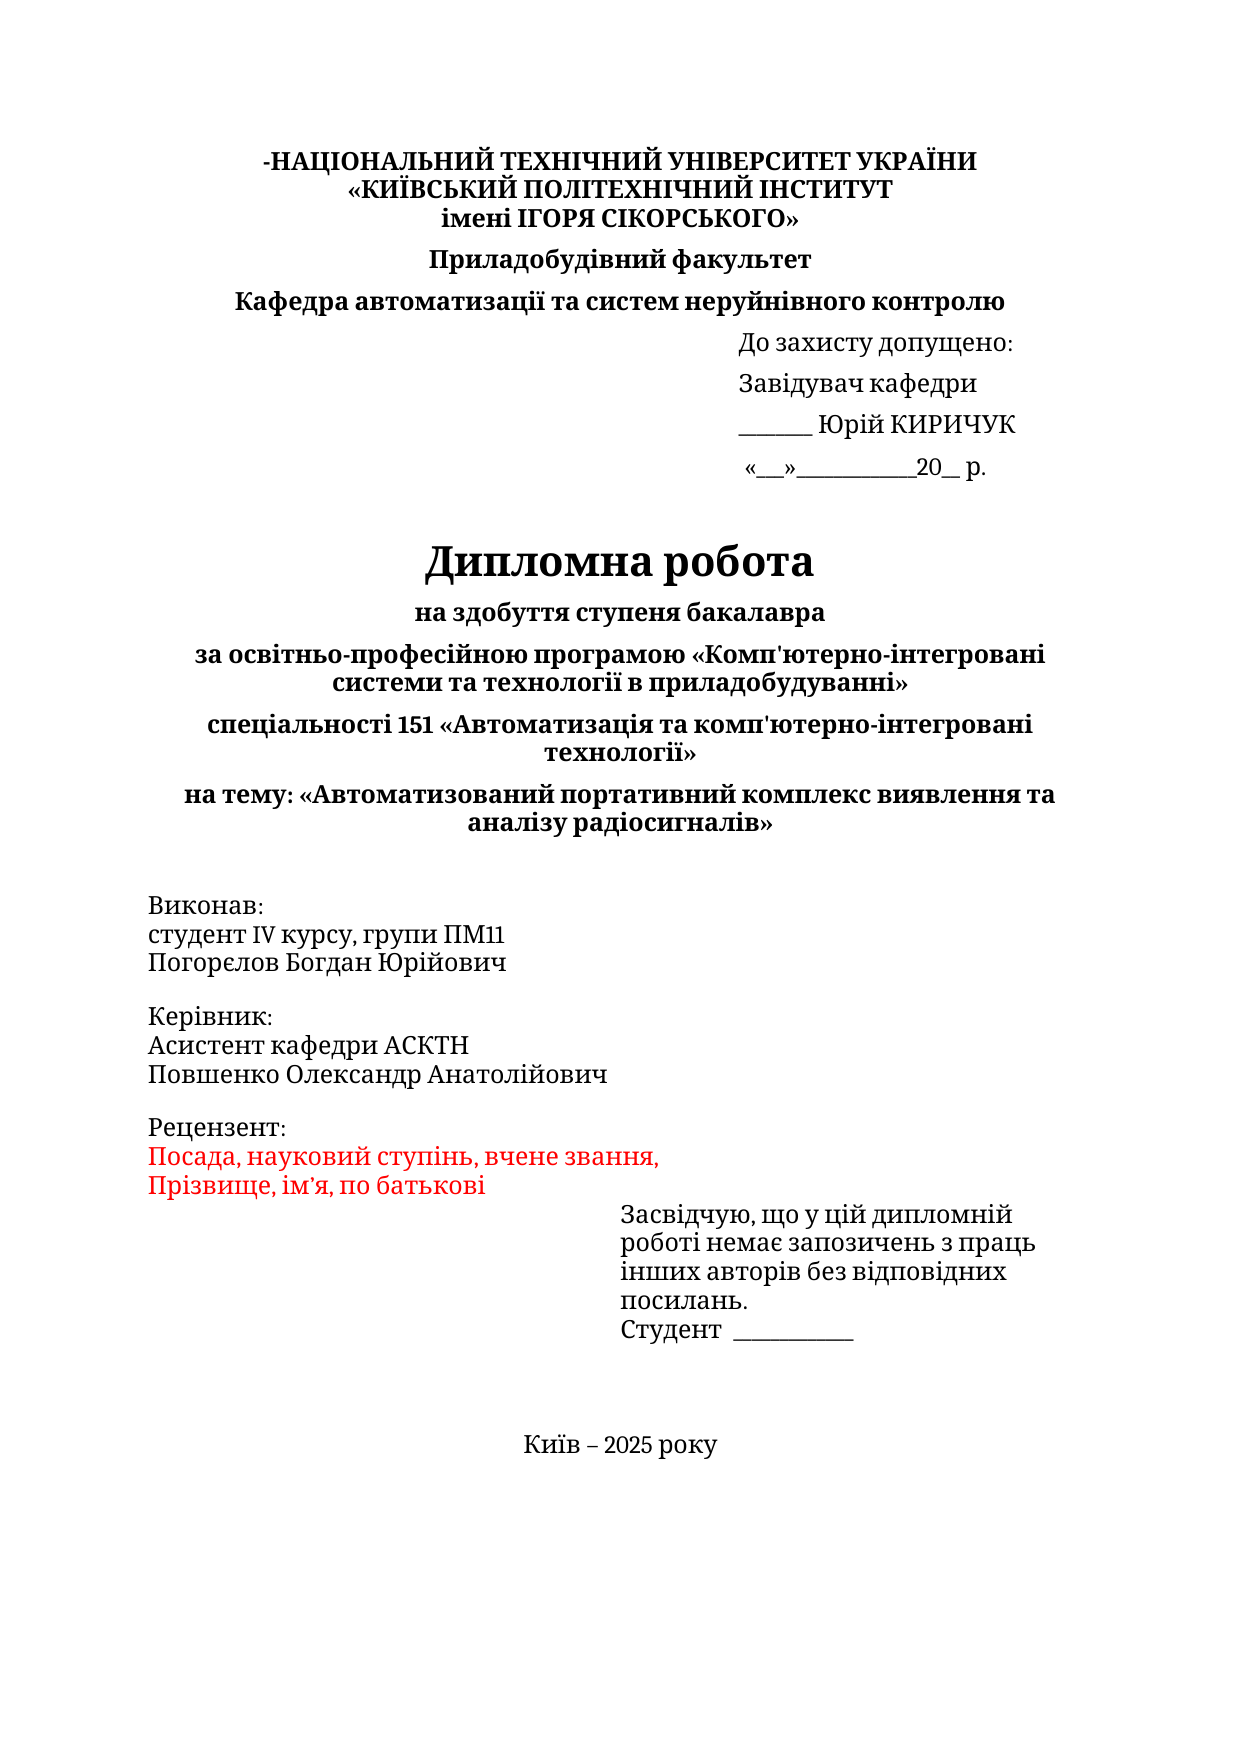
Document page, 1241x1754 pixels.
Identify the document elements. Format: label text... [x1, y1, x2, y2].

text Прізвище, ім’я, по батькові [148, 1172, 1093, 1201]
text «КИЇВСЬКИЙ ПОЛІТЕХНІЧНИЙ ІНСТИТУТ імені ІГОРЯ СІКОРСЬКОГО» [148, 176, 1093, 234]
text Повшенко Олександр Анатолійович [148, 1061, 1093, 1089]
text Рецензент: [148, 1114, 1093, 1143]
text Керівник: [148, 1003, 1093, 1032]
text Дипломна робота [148, 539, 1093, 587]
text Кафедра автоматизації та систем неруйнівного контролю [148, 288, 1093, 316]
text на здобуття ступеня бакалавра [148, 599, 1093, 628]
text Завідувач кафедри [738, 370, 1093, 399]
text Засвідчую, що у цій дипломній роботі немає запозичень з праць інших авторів без відповідних посилань. [620, 1201, 1093, 1316]
text за освітньо-професійною програмою «Комп'ютерно-інтегровані системи та технології в приладобудуванні» [148, 641, 1093, 698]
text Приладобудівний факультет [148, 246, 1093, 275]
text на тему: «Автоматизований портативний комплекс виявлення та аналізу радіосигналів» [148, 781, 1093, 838]
text Посада, науковий ступінь, вчене звання, [148, 1143, 1093, 1172]
text ________ Юрій КИРИЧУК [738, 411, 1093, 440]
text -НАЦІОНАЛЬНИЙ ТЕХНІЧНИЙ УНІВЕРСИТЕТ УКРАЇНИ [148, 148, 1093, 176]
text До захисту допущено: [738, 329, 1093, 358]
text Студент _____________ [620, 1316, 1093, 1344]
text Погорєлов Богдан Юрійович [148, 949, 1093, 978]
text спеціальності 151 «Автоматизація та комп'ютерно-інтегровані технології» [148, 711, 1093, 768]
text Асистент кафедри АСКТН [148, 1032, 1093, 1061]
text Київ – 2025 року [148, 1431, 1093, 1459]
text «___»_____________20__ р. [738, 453, 1093, 481]
text студент IV курсу, групи ПМ11 [148, 921, 1093, 949]
text Виконав: [148, 892, 1093, 921]
